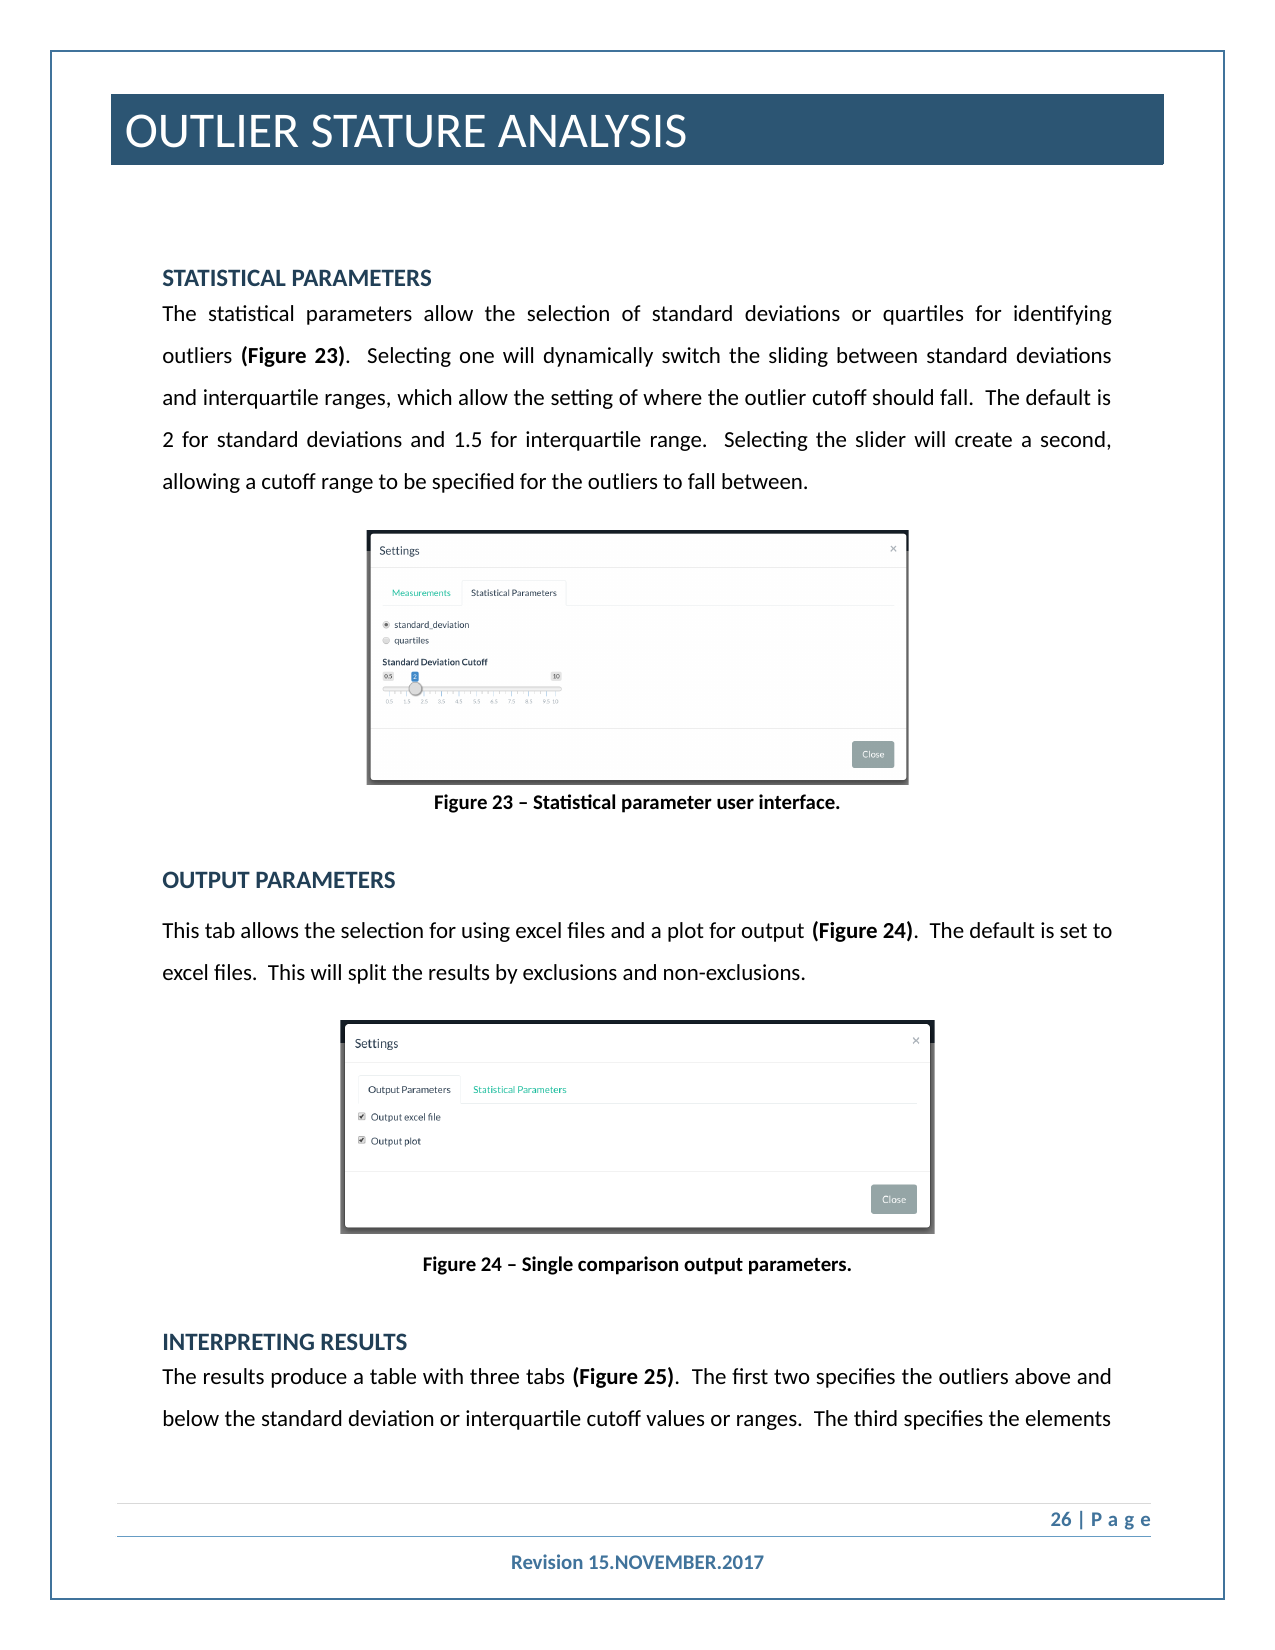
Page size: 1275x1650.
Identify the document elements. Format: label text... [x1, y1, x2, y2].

subtitle interpreting results [162, 1326, 1113, 1356]
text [162, 1362, 1113, 1432]
table_header [163, 526, 1112, 785]
picture [340, 1020, 935, 1234]
text The statistical parameters allow the selection of standard deviations or quartiles for identifying outliers (Figure 23). Selecting one will dynamically switch the sliding between standard deviations and interquartile ranges, which allow the setting of where the outlier cutoff should fall. The default is 2 for standard deviations and 1.5 for interquartile range. Selecting the slider will create a second, allowing a cutoff range to be specified for the outliers to fall between. [162, 299, 1113, 495]
subtitle Output parameters [162, 864, 1113, 894]
subtitle statistical parameters [162, 262, 1113, 293]
picture [366, 530, 909, 785]
text This tab allows the selection for using excel files and a plot for output (Figure 24). The default is set to excel files. This will split the results by exclusions and non-exclusions. [162, 916, 1113, 986]
table_cell Figure 23 – Statistical parameter user interface. [163, 785, 1112, 827]
table_header [322, 1017, 953, 1247]
table_cell Figure 24 – Single comparison output parameters. [322, 1247, 953, 1288]
